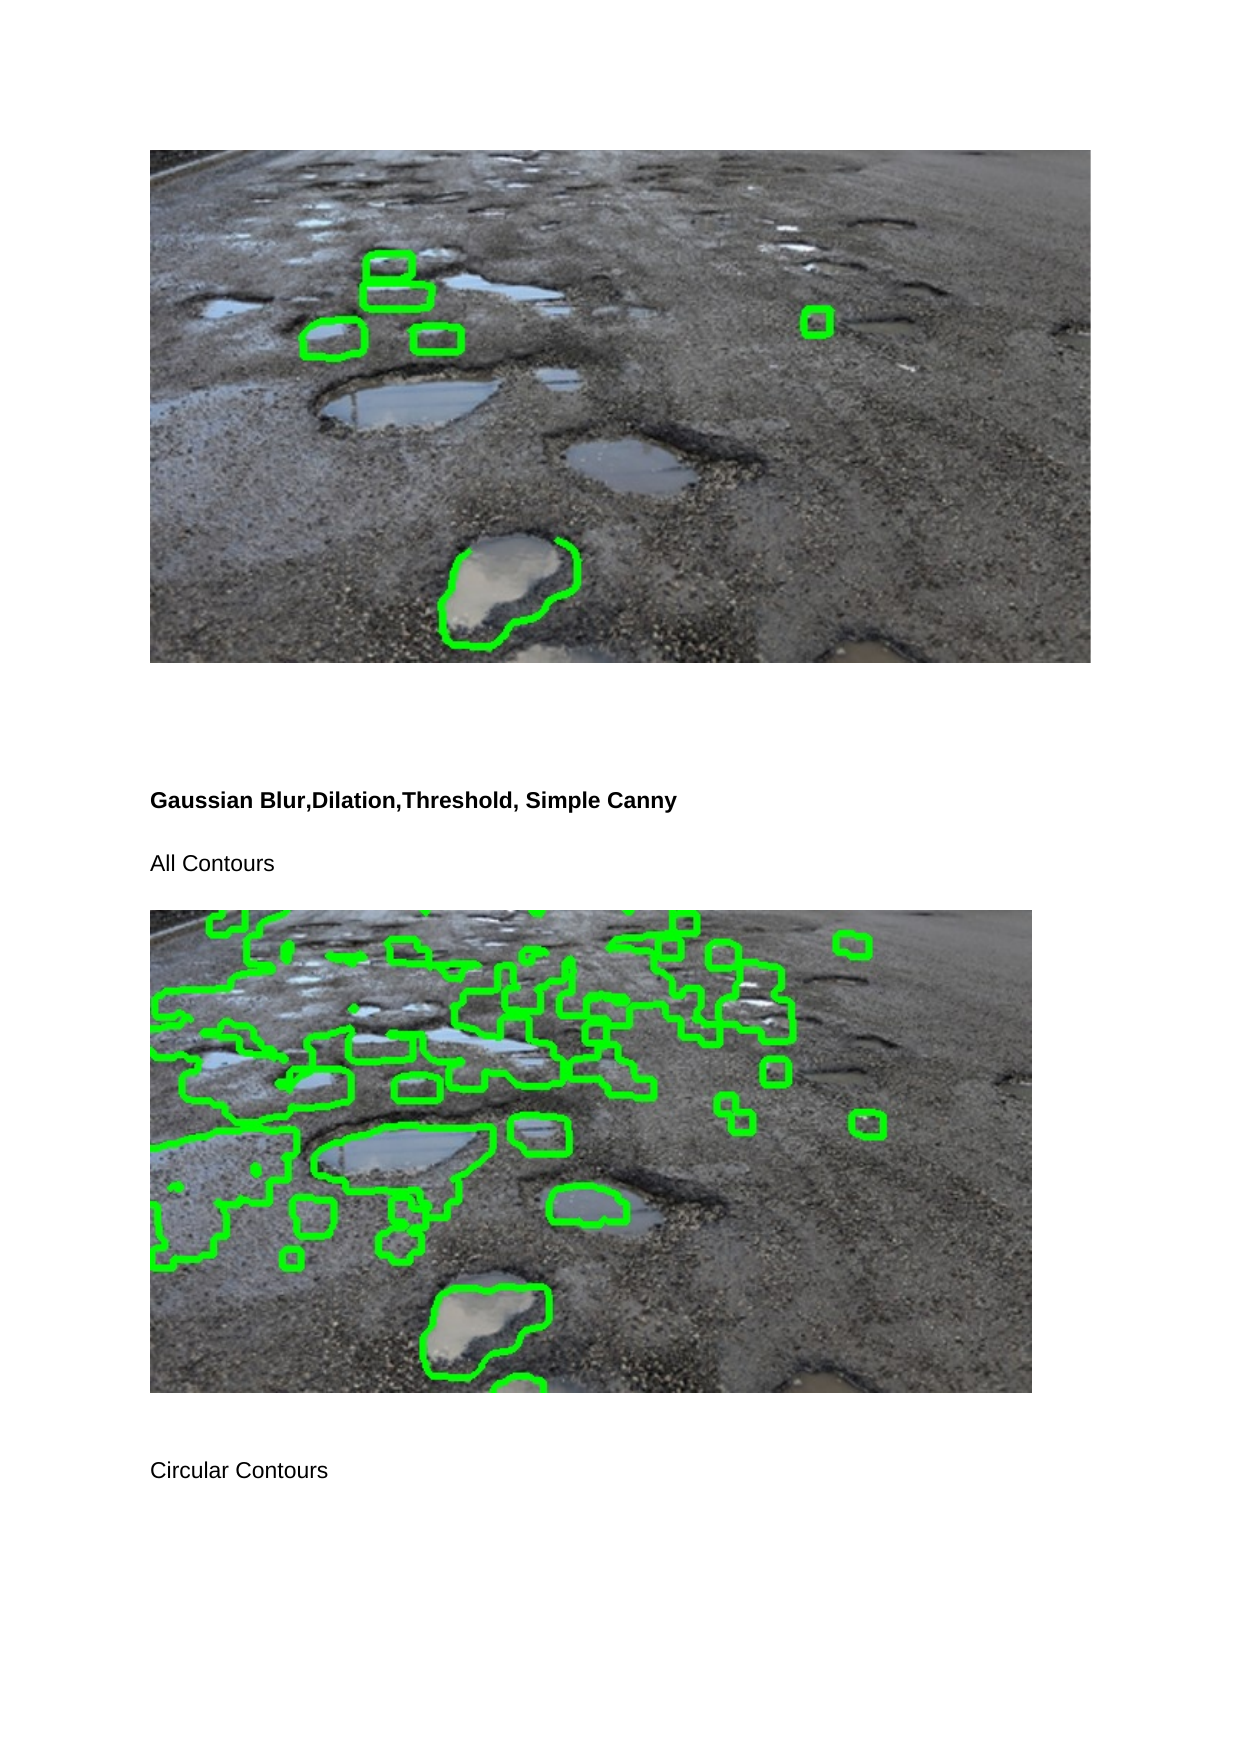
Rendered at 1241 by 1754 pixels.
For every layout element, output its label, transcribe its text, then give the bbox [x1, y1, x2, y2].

text Gaussian Blur,Dilation,Threshold, Simple Canny [150, 787, 1090, 814]
picture [150, 150, 1091, 663]
picture [150, 910, 1032, 1393]
text All Contours [150, 850, 1090, 876]
text Circular Contours [150, 1457, 1090, 1483]
